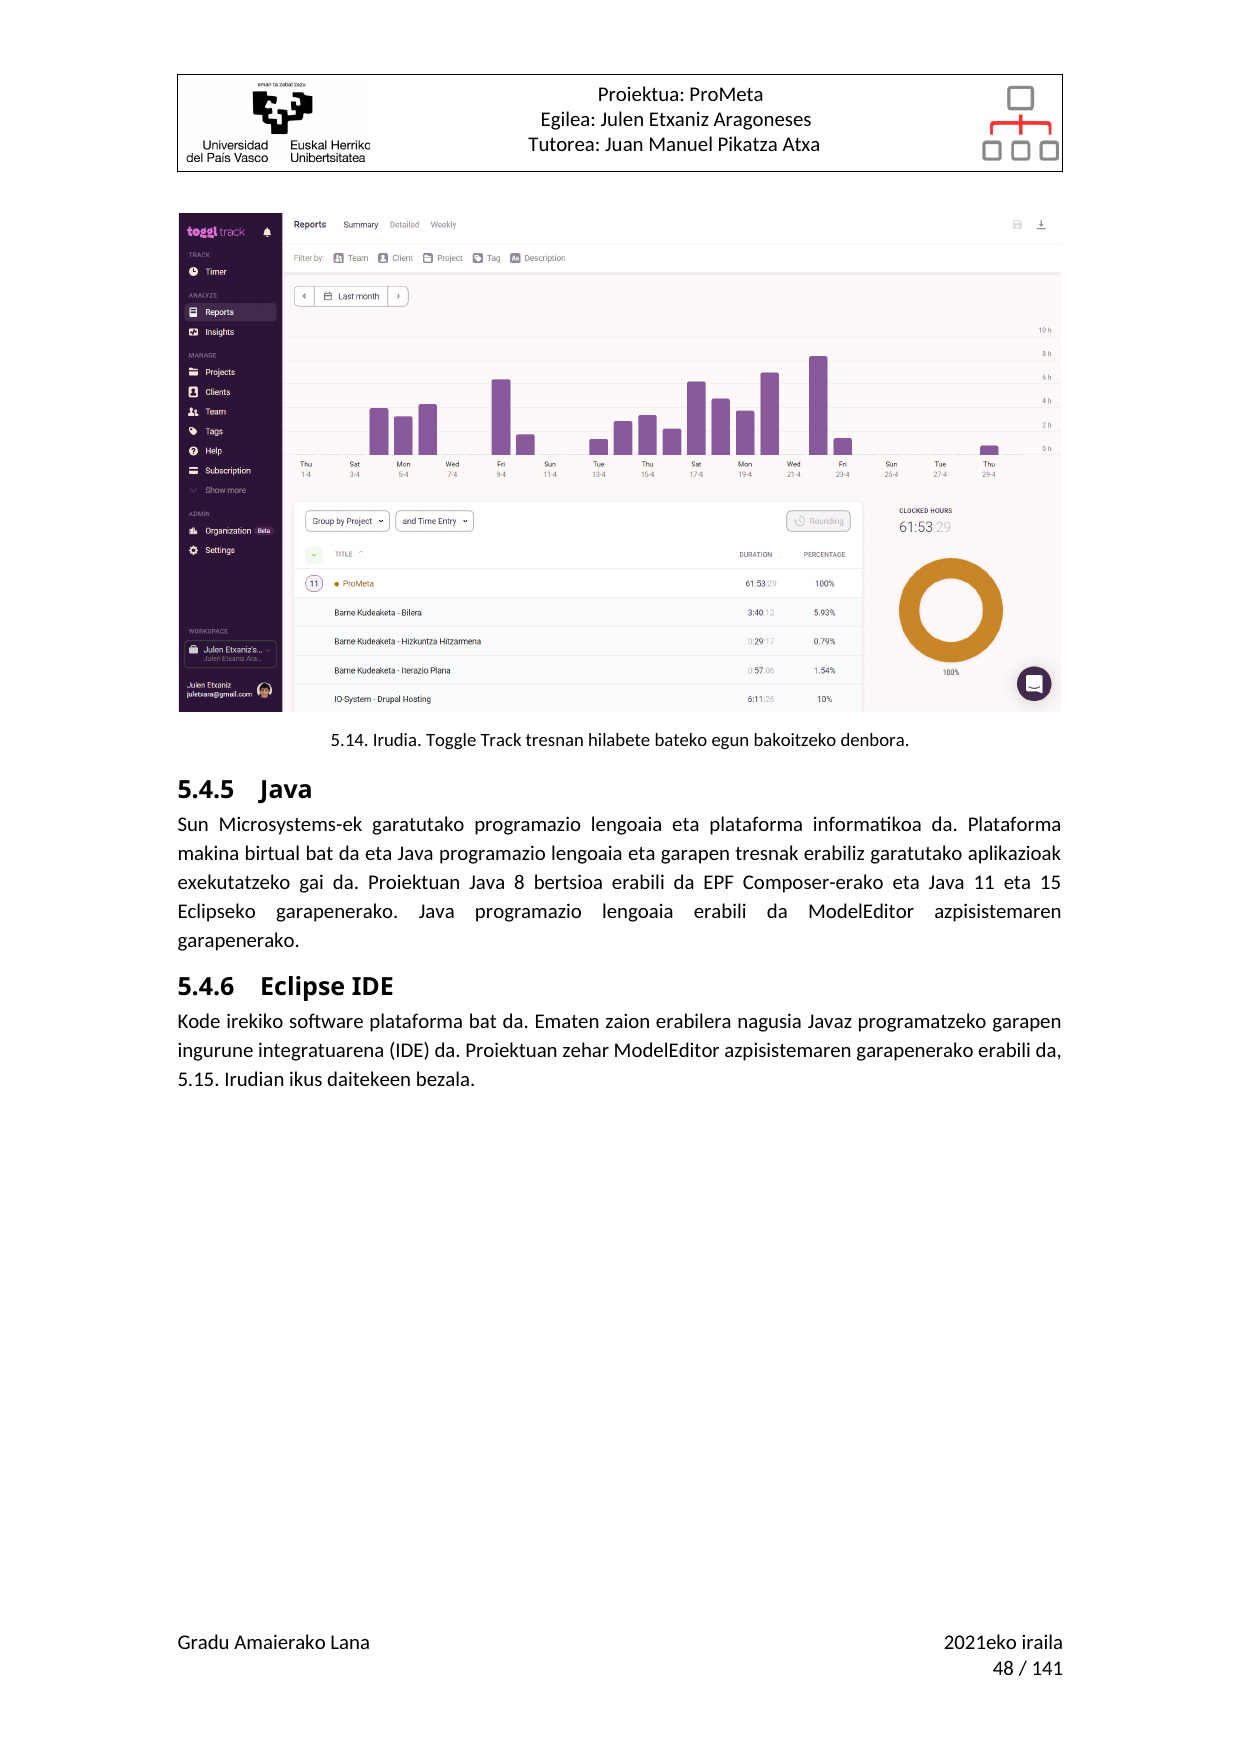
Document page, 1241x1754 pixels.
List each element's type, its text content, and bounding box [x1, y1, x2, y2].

picture [178, 213, 1062, 712]
text Sun Microsystems-ek garatutako programazio lengoaia eta plataforma informatikoa da. Plataforma makina birtual bat da eta Java programazio lengoaia eta garapen tresnak erabiliz garatutako aplikazioak exekutatzeko gai da. Proiektuan Java 8 bertsioa erabili da EPF Composer-erako eta Java 11 eta 15 Eclipseko garapenerako. Java programazio lengoaia erabili da ModelEditor azpisistemaren garapenerako. [177, 811, 1063, 953]
picture [182, 81, 370, 162]
picture [978, 80, 1060, 162]
subtitle Java [177, 772, 1063, 806]
subtitle Eclipse IDE [177, 969, 1063, 1003]
